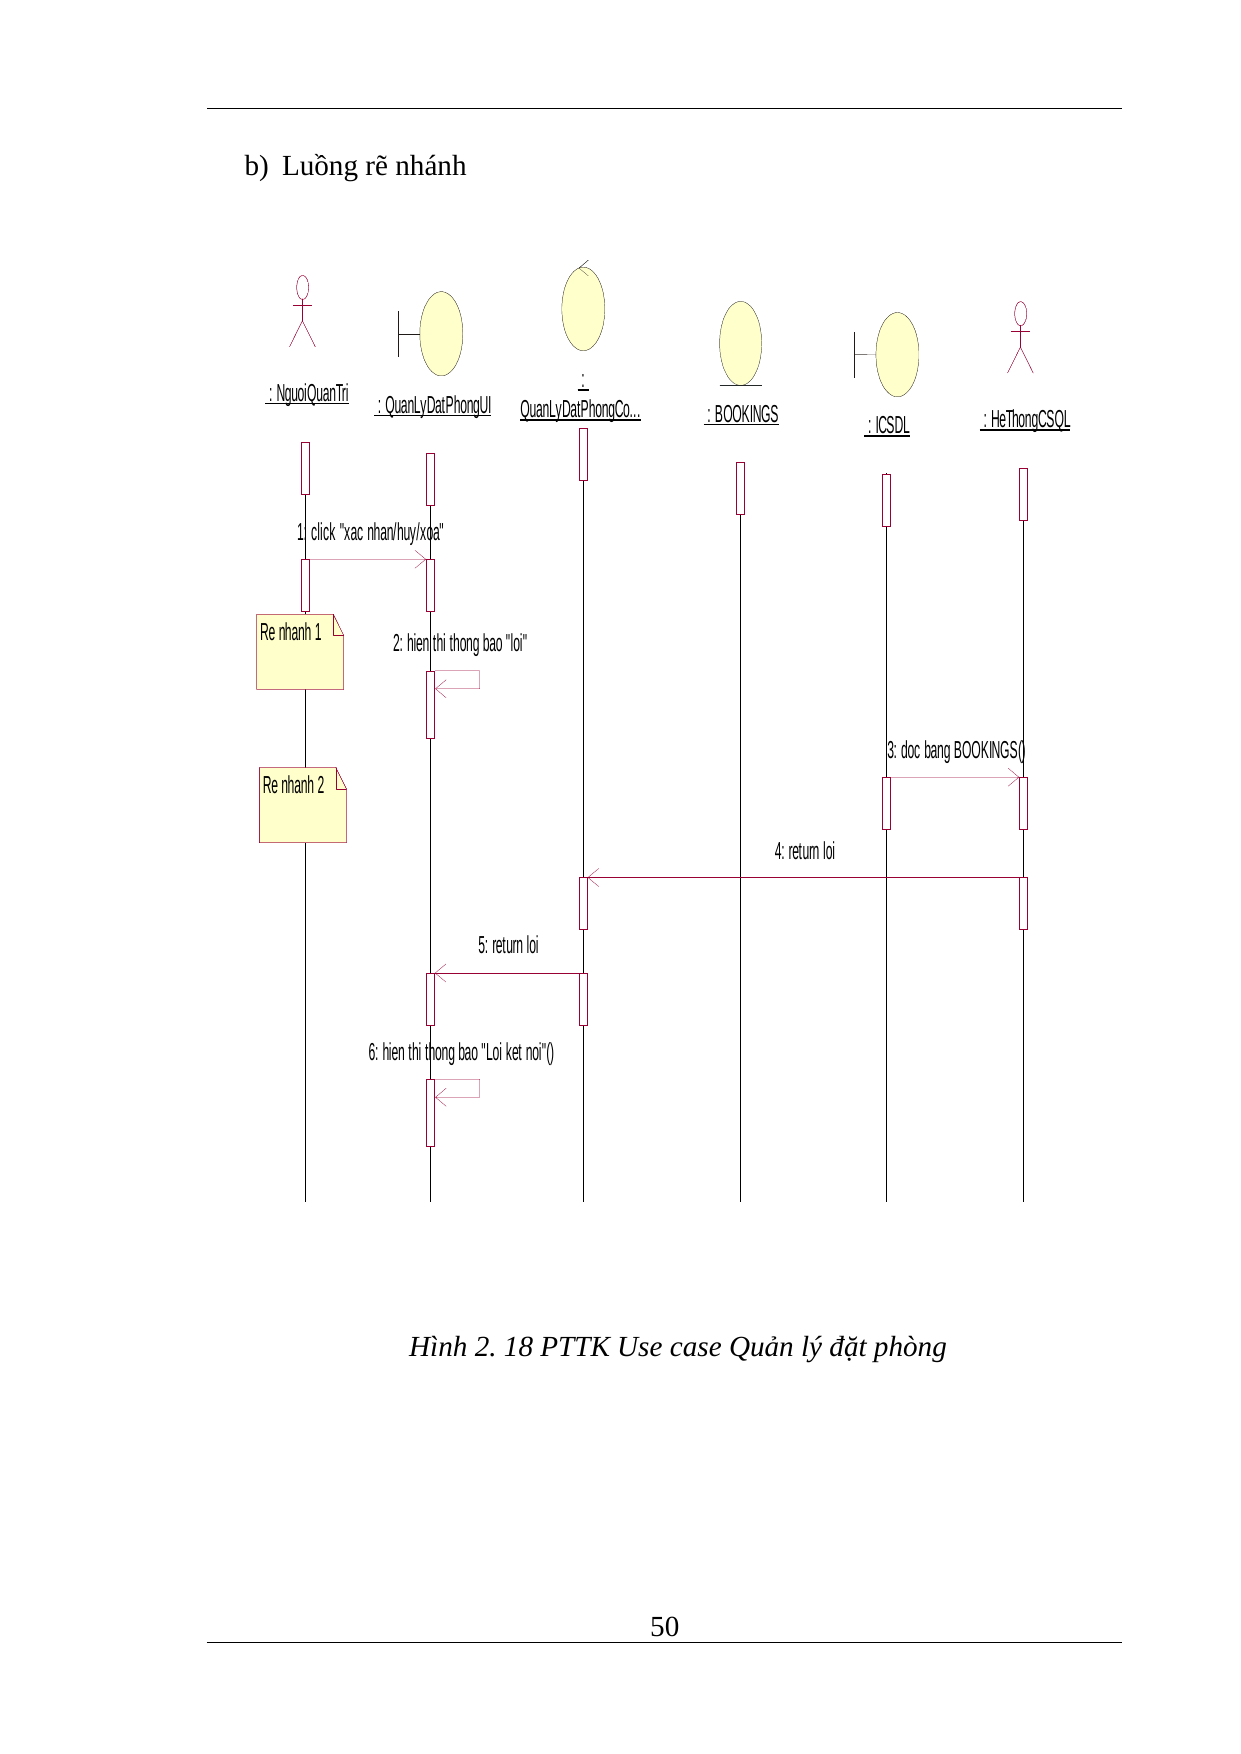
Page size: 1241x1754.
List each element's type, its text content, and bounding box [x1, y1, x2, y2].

subtitle Luồng rẽ nhánh [244, 148, 1122, 181]
text Hình 2. 18 PTTK Use case Quản lý đặt phòng [236, 1329, 1122, 1363]
